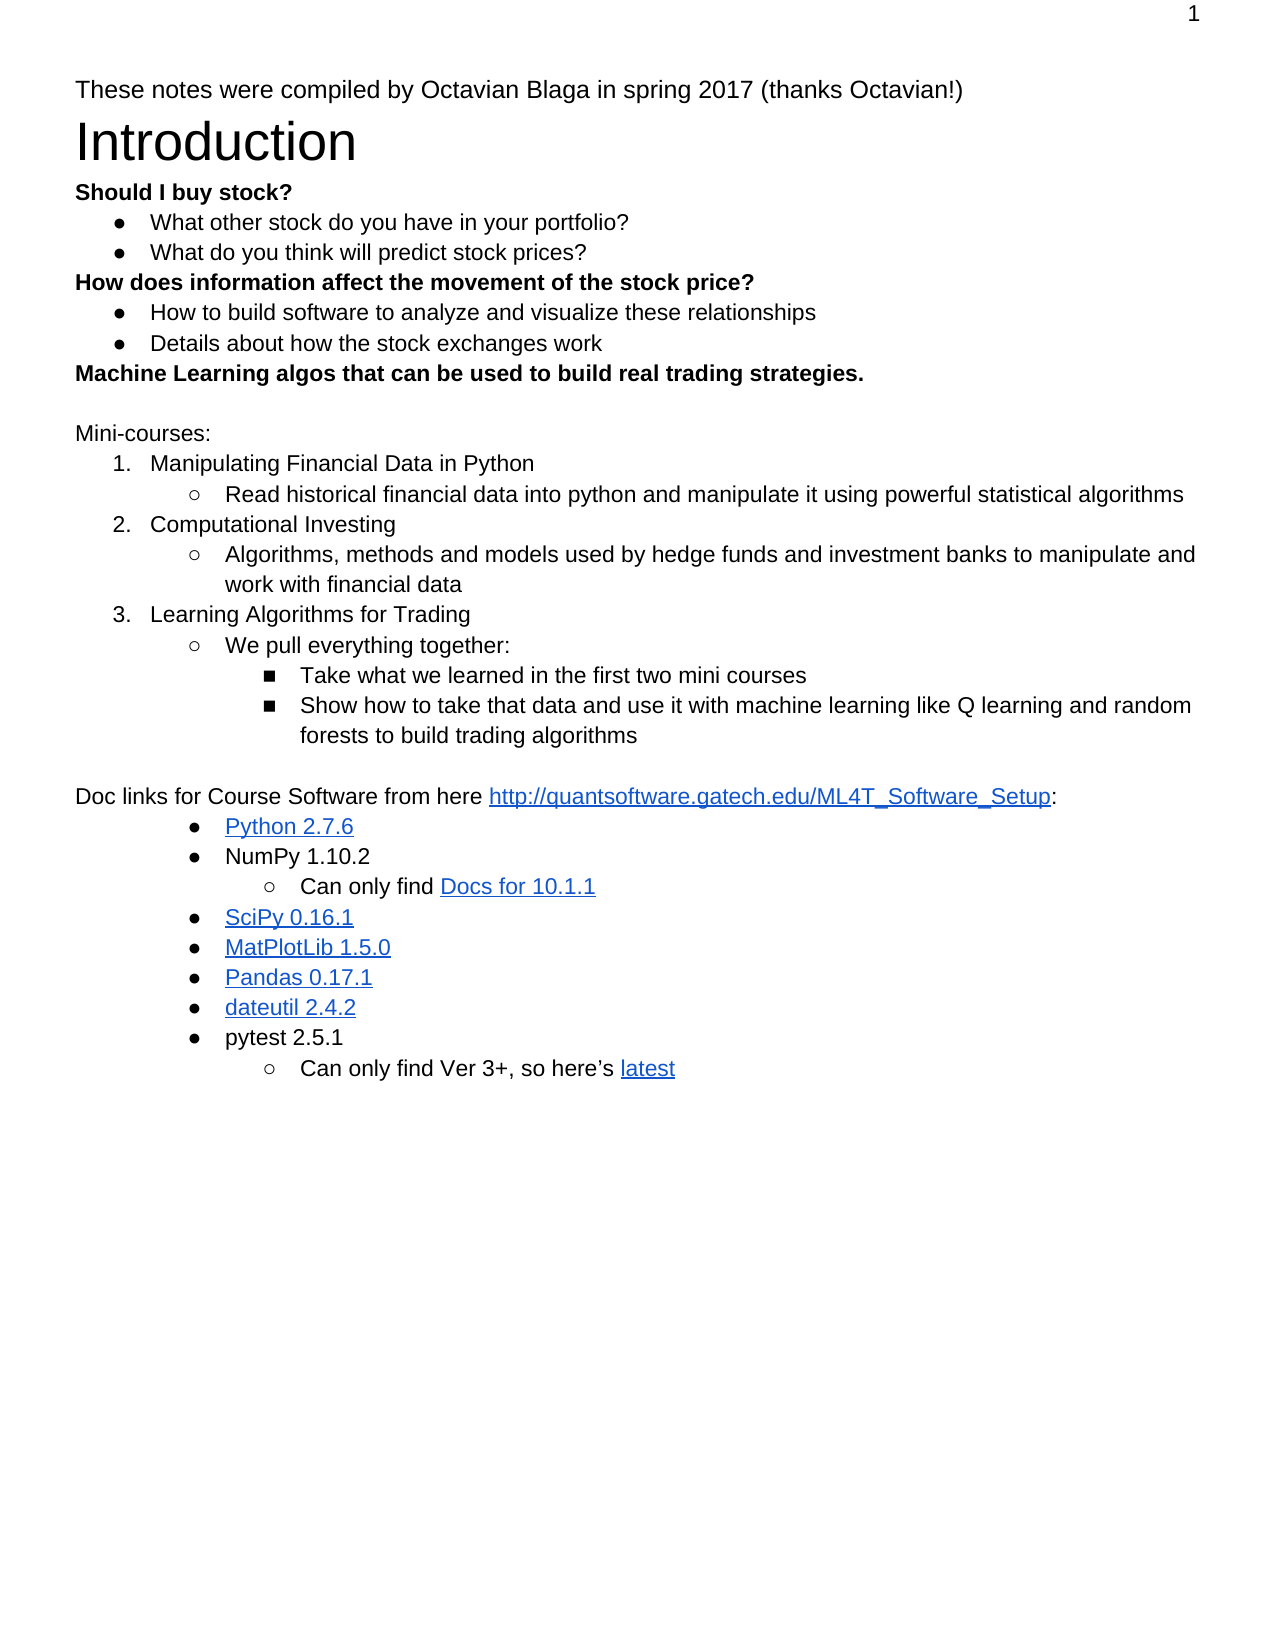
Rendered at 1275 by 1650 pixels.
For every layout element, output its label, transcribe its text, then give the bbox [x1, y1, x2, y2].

list Algorithms, methods and models used by hedge funds and investment banks to manipulate and work with financial data [187, 541, 1200, 598]
list Manipulating Financial Data in Python [112, 450, 1200, 477]
list pytest 2.5.1 [187, 1024, 1200, 1051]
list We pull everything together: [187, 632, 1200, 658]
list What other stock do you have in your portfolio? [112, 209, 1200, 235]
list Details about how the stock exchanges work [112, 329, 1200, 356]
text Mini-courses: [75, 420, 1200, 447]
list What do you think will predict stock prices? [112, 239, 1200, 265]
list Pandas 0.17.1 [187, 964, 1200, 990]
list Take what we learned in the first two mini courses [262, 662, 1200, 688]
text How does information affect the movement of the stock price? [75, 269, 1200, 296]
title Introduction [75, 110, 1200, 172]
list dateutil 2.4.2 [187, 994, 1200, 1021]
title These notes were compiled by Octavian Blaga in spring 2017 (thanks Octavian!) [75, 75, 1200, 104]
list Learning Algorithms for Trading [112, 601, 1200, 628]
list Read historical financial data into python and manipulate it using powerful statistical algorithms [187, 481, 1200, 507]
list SciPy 0.16.1 [187, 903, 1200, 930]
list Computational Investing [112, 511, 1200, 537]
list MatPlotLib 1.5.0 [187, 934, 1200, 960]
list Python 2.7.6 [187, 813, 1200, 839]
text Machine Learning algos that can be used to build real trading strategies. [75, 360, 1200, 386]
text Doc links for Course Software from here http://quantsoftware.gatech.edu/ML4T_Software_Setup: [75, 783, 1200, 809]
list Can only find Ver 3+, so here’s latest [262, 1054, 1200, 1081]
text Should I buy stock? [75, 178, 1200, 205]
list Can only find Docs for 10.1.1 [262, 873, 1200, 900]
list Show how to take that data and use it with machine learning like Q learning and random forests to build trading algorithms [262, 692, 1200, 749]
list How to build software to analyze and visualize these relationships [112, 299, 1200, 326]
list NumPy 1.10.2 [187, 843, 1200, 869]
